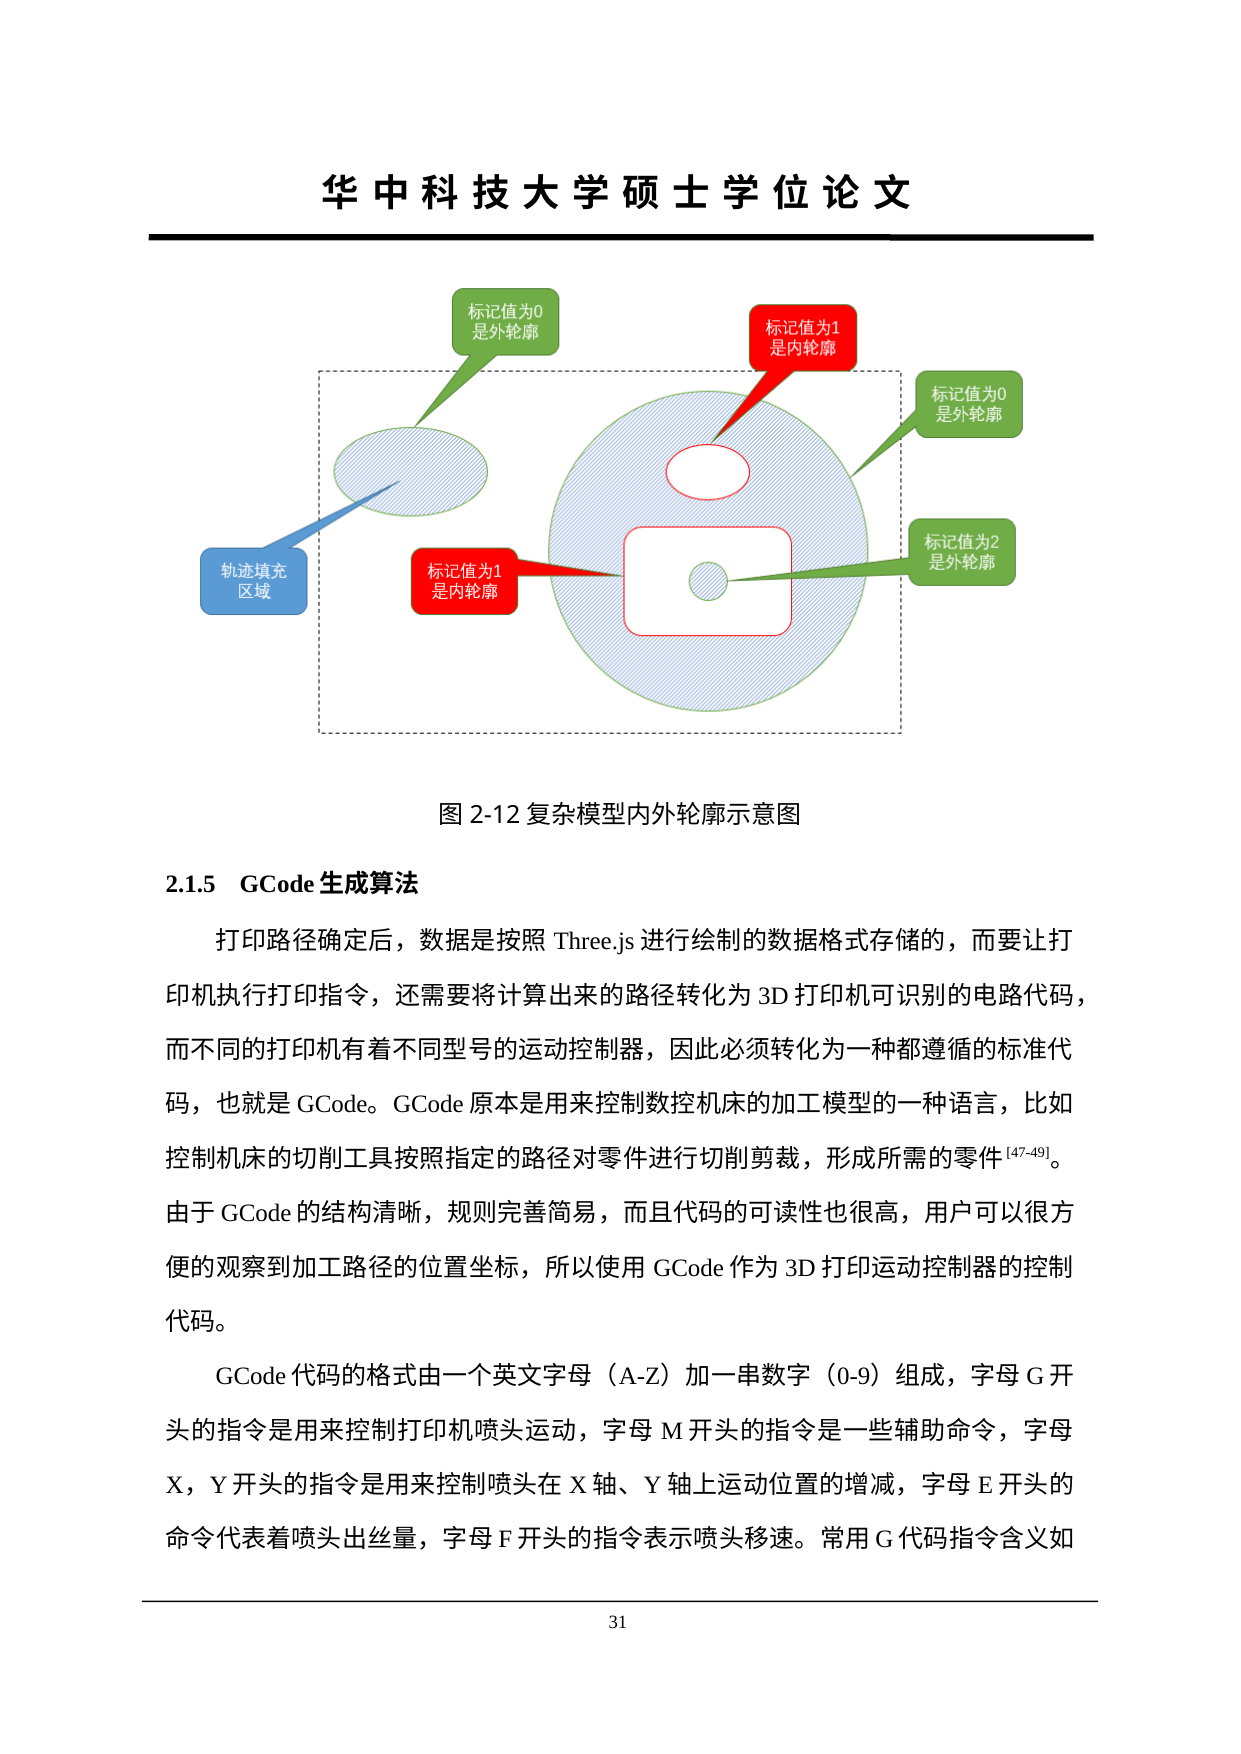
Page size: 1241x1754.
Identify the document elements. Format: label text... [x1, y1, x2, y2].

text 打印路径确定后，数据是按照Three.js进行绘制的数据格式存储的，而要让打印机执行打印指令，还需要将计算出来的路径转化为3D打印机可识别的电路代码，而不同的打印机有着不同型号的运动控制器，因此必须转化为一种都遵循的标准代码，也就是GCode。GCode原本是用来控制数控机床的加工模型的一种语言，比如控制机床的切削工具按照指定的路径对零件进行切削剪裁，形成所需的零件[47-49]。由于GCode的结构清晰，规则完善简易，而且代码的可读性也很高，用户可以很方便的观察到加工路径的位置坐标，所以使用GCode作为3D打印运动控制器的控制代码。 [165, 921, 1075, 1338]
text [165, 1356, 1075, 1555]
subtitle GCode生成算法 [165, 863, 1075, 900]
picture [165, 265, 1075, 781]
